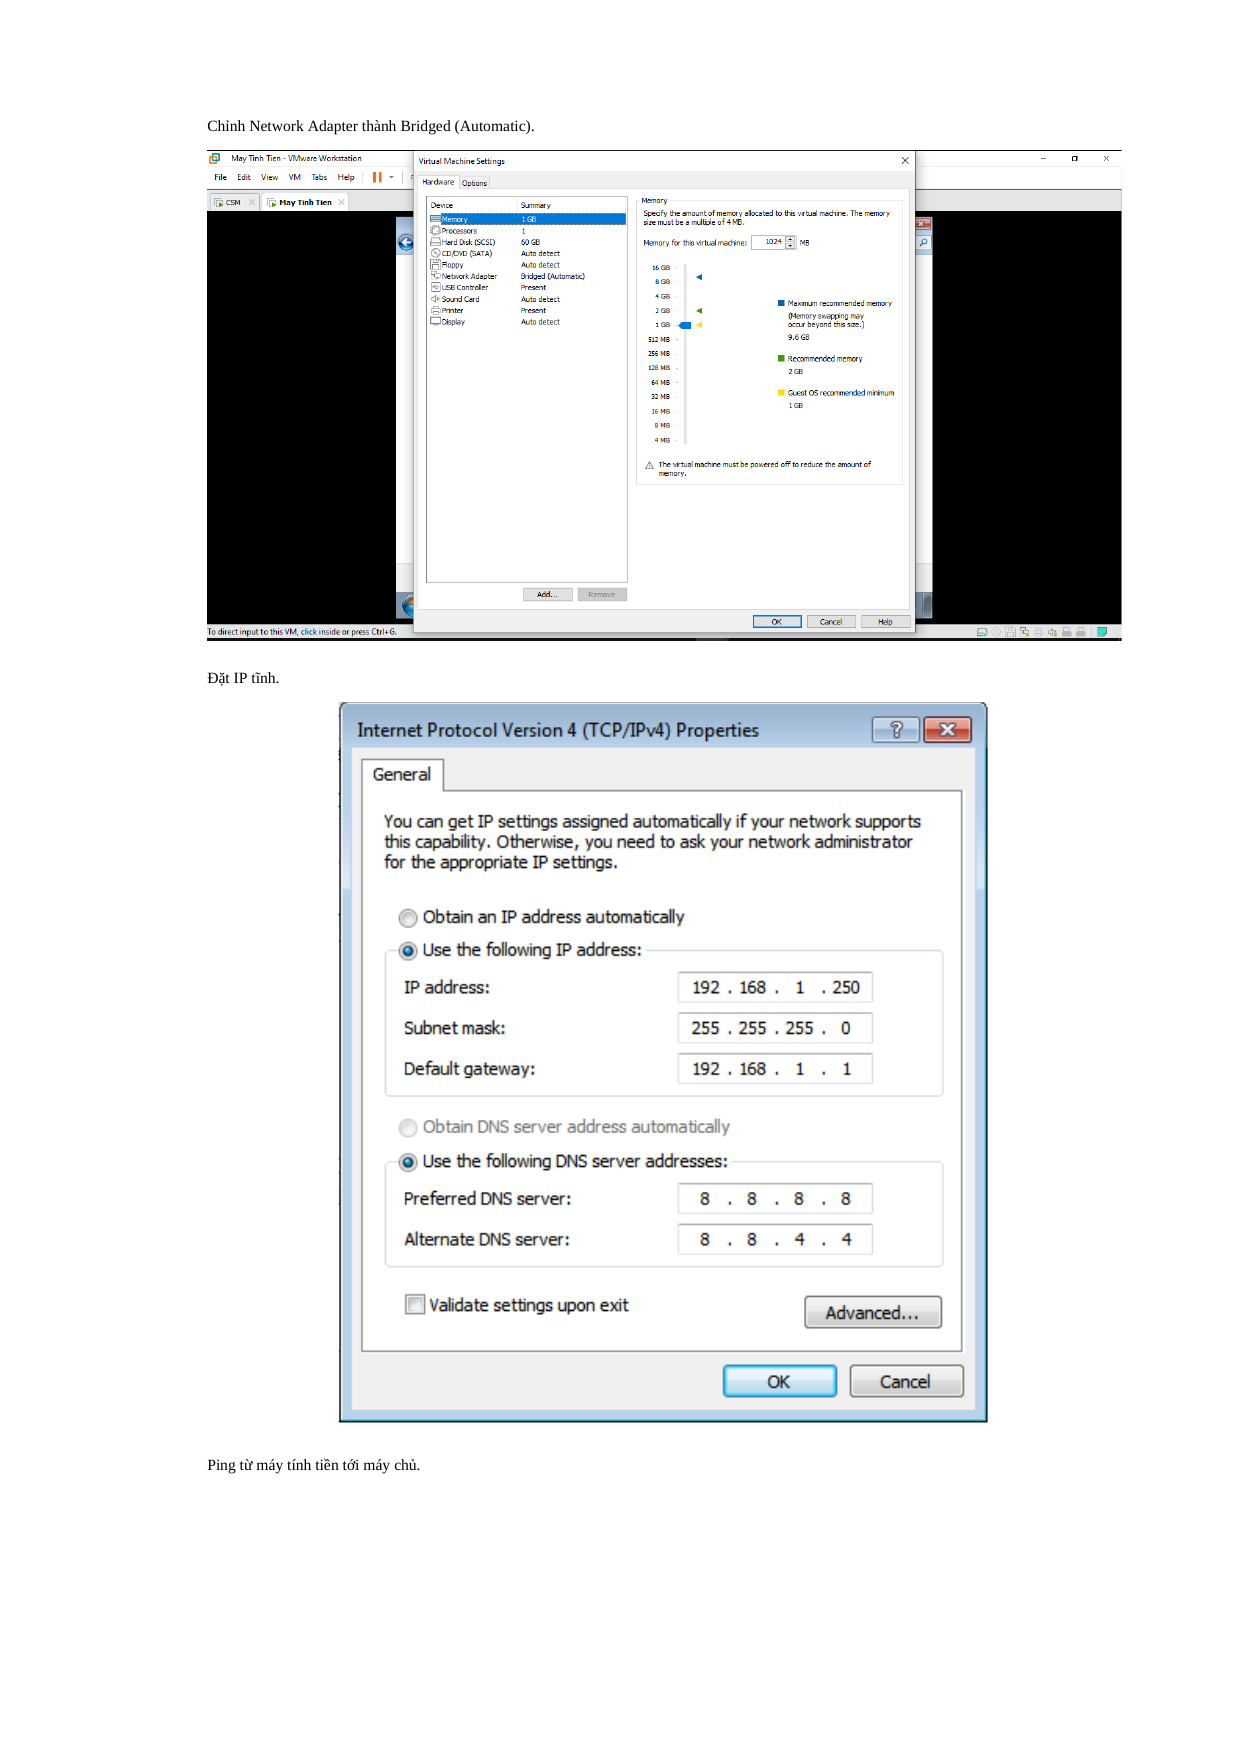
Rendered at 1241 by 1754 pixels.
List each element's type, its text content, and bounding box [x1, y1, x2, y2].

picture [338, 702, 990, 1429]
text Chỉnh Network Adapter thành Bridged (Automatic). [207, 104, 1122, 135]
picture [207, 150, 1122, 641]
text Ping từ máy tính tiền tới máy chủ. [207, 1443, 1122, 1474]
text Đặt IP tĩnh. [207, 655, 1122, 687]
